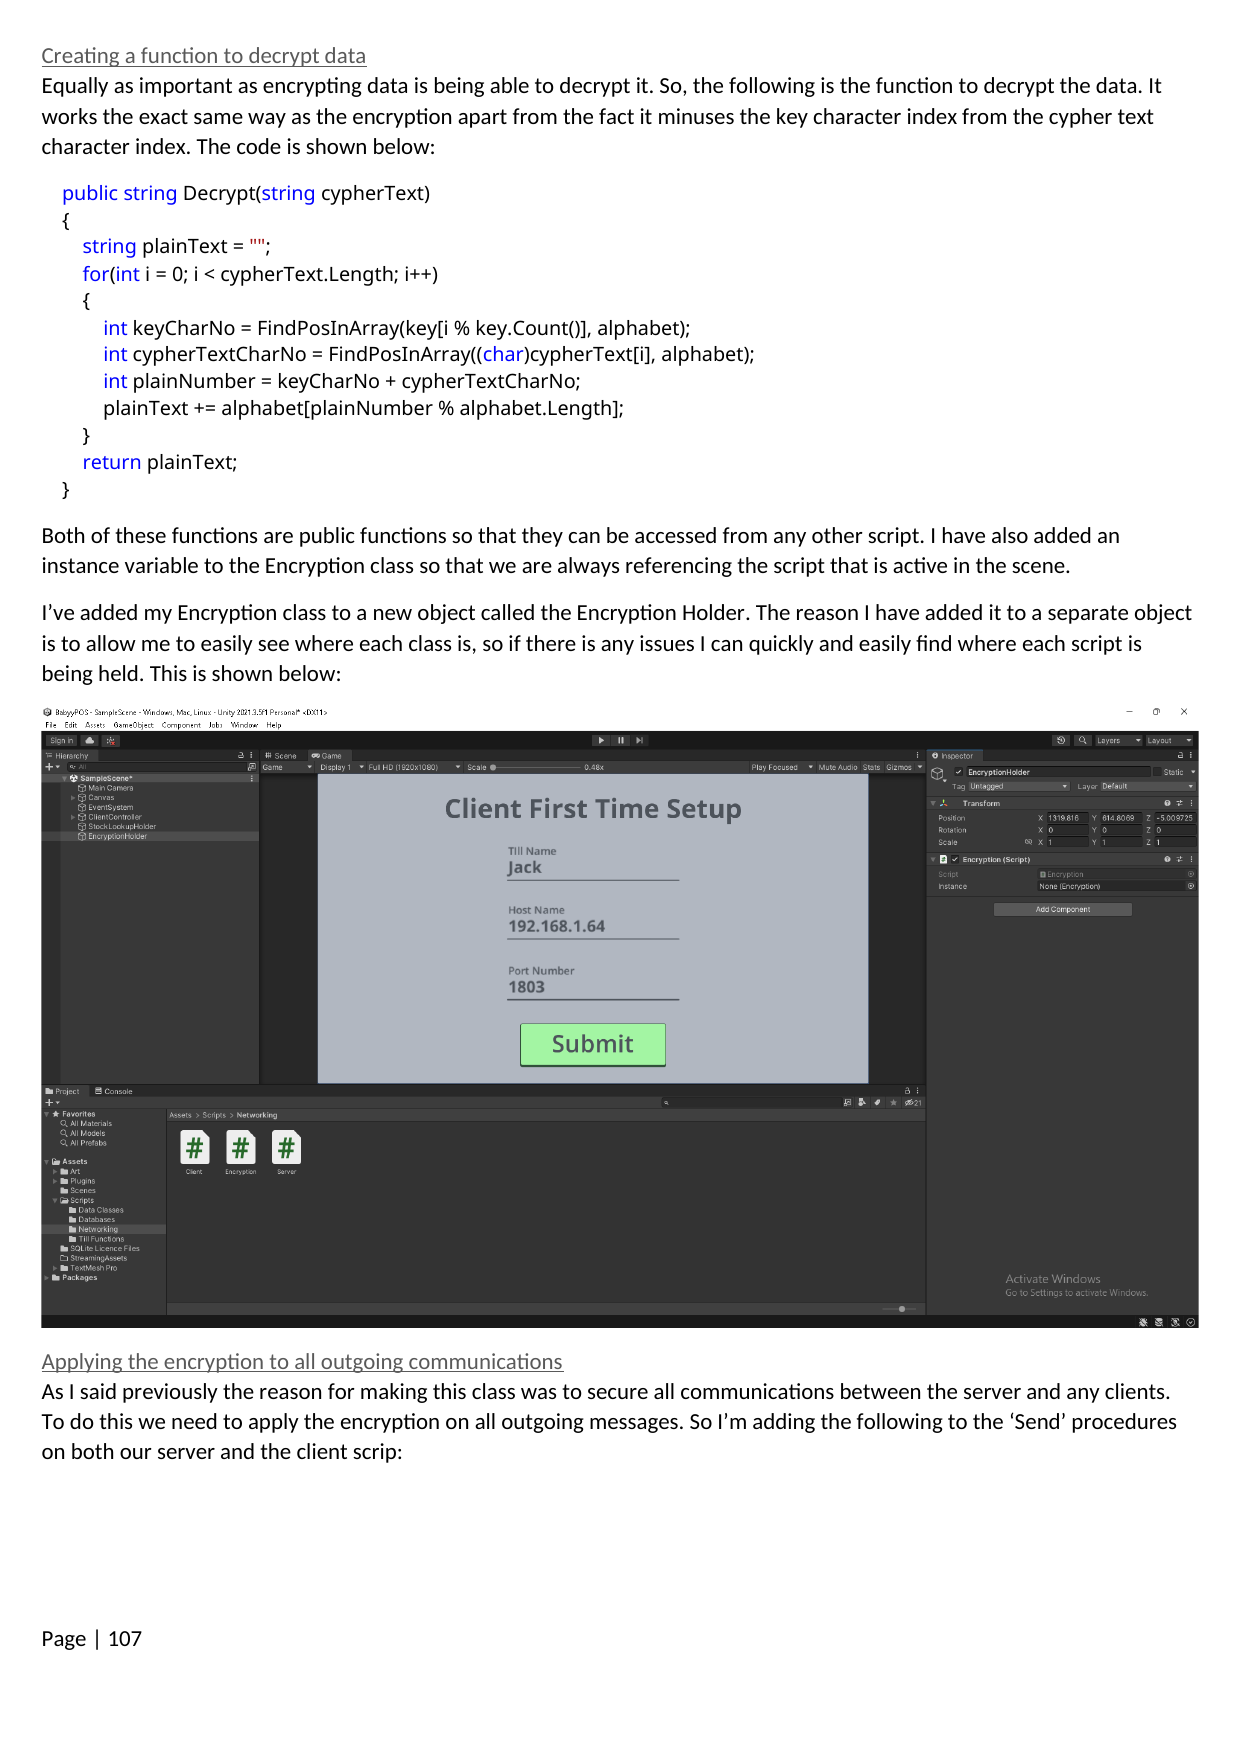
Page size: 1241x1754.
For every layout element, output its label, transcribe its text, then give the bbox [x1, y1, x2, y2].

text } [41, 476, 1199, 503]
text int plainNumber = keyCharNo + cypherTextCharNo; [41, 368, 1199, 395]
text As I said previously the reason for making this class was to secure all communications between the server and any clients. To do this we need to apply the encryption on all outgoing messages. So I’m adding the following to the ‘Send’ procedures on both our server and the client scrip: [41, 1377, 1199, 1465]
text return plainText; [41, 449, 1199, 476]
text { [41, 287, 1199, 314]
text I’ve added my Encryption class to a new object called the Encryption Holder. The reason I have added it to a separate object is to allow me to easily see where each class is, so if there is any issues I can quickly and easily find where each script is being held. This is shown below: [41, 598, 1199, 687]
text Both of these functions are public functions so that they can be accessed from any other script. I have also added an instance variable to the Encryption class so that we are always referencing the script that is active in the scene. [41, 521, 1199, 579]
subtitle Applying the encryption to all outgoing communications [41, 1347, 1199, 1375]
text { [41, 206, 1199, 233]
text public string Decrypt(string cypherText) [41, 179, 1199, 206]
text } [41, 422, 1199, 449]
text string plainText = ""; [41, 233, 1199, 260]
text int cypherTextCharNo = FindPosInArray((char)cypherText[i], alphabet); [41, 341, 1199, 368]
picture [41, 705, 1199, 1328]
text Equally as important as encrypting data is being able to decrypt it. So, the following is the function to decrypt the data. It works the exact same way as the encryption apart from the fact it minuses the key character index from the cypher text character index. The code is shown below: [41, 72, 1199, 160]
text plainText += alphabet[plainNumber % alphabet.Length]; [41, 395, 1199, 422]
text for(int i = 0; i < cypherText.Length; i++) [41, 260, 1199, 287]
text int keyCharNo = FindPosInArray(key[i % key.Count()], alphabet); [41, 314, 1199, 341]
subtitle Creating a function to decrypt data [41, 41, 1199, 69]
